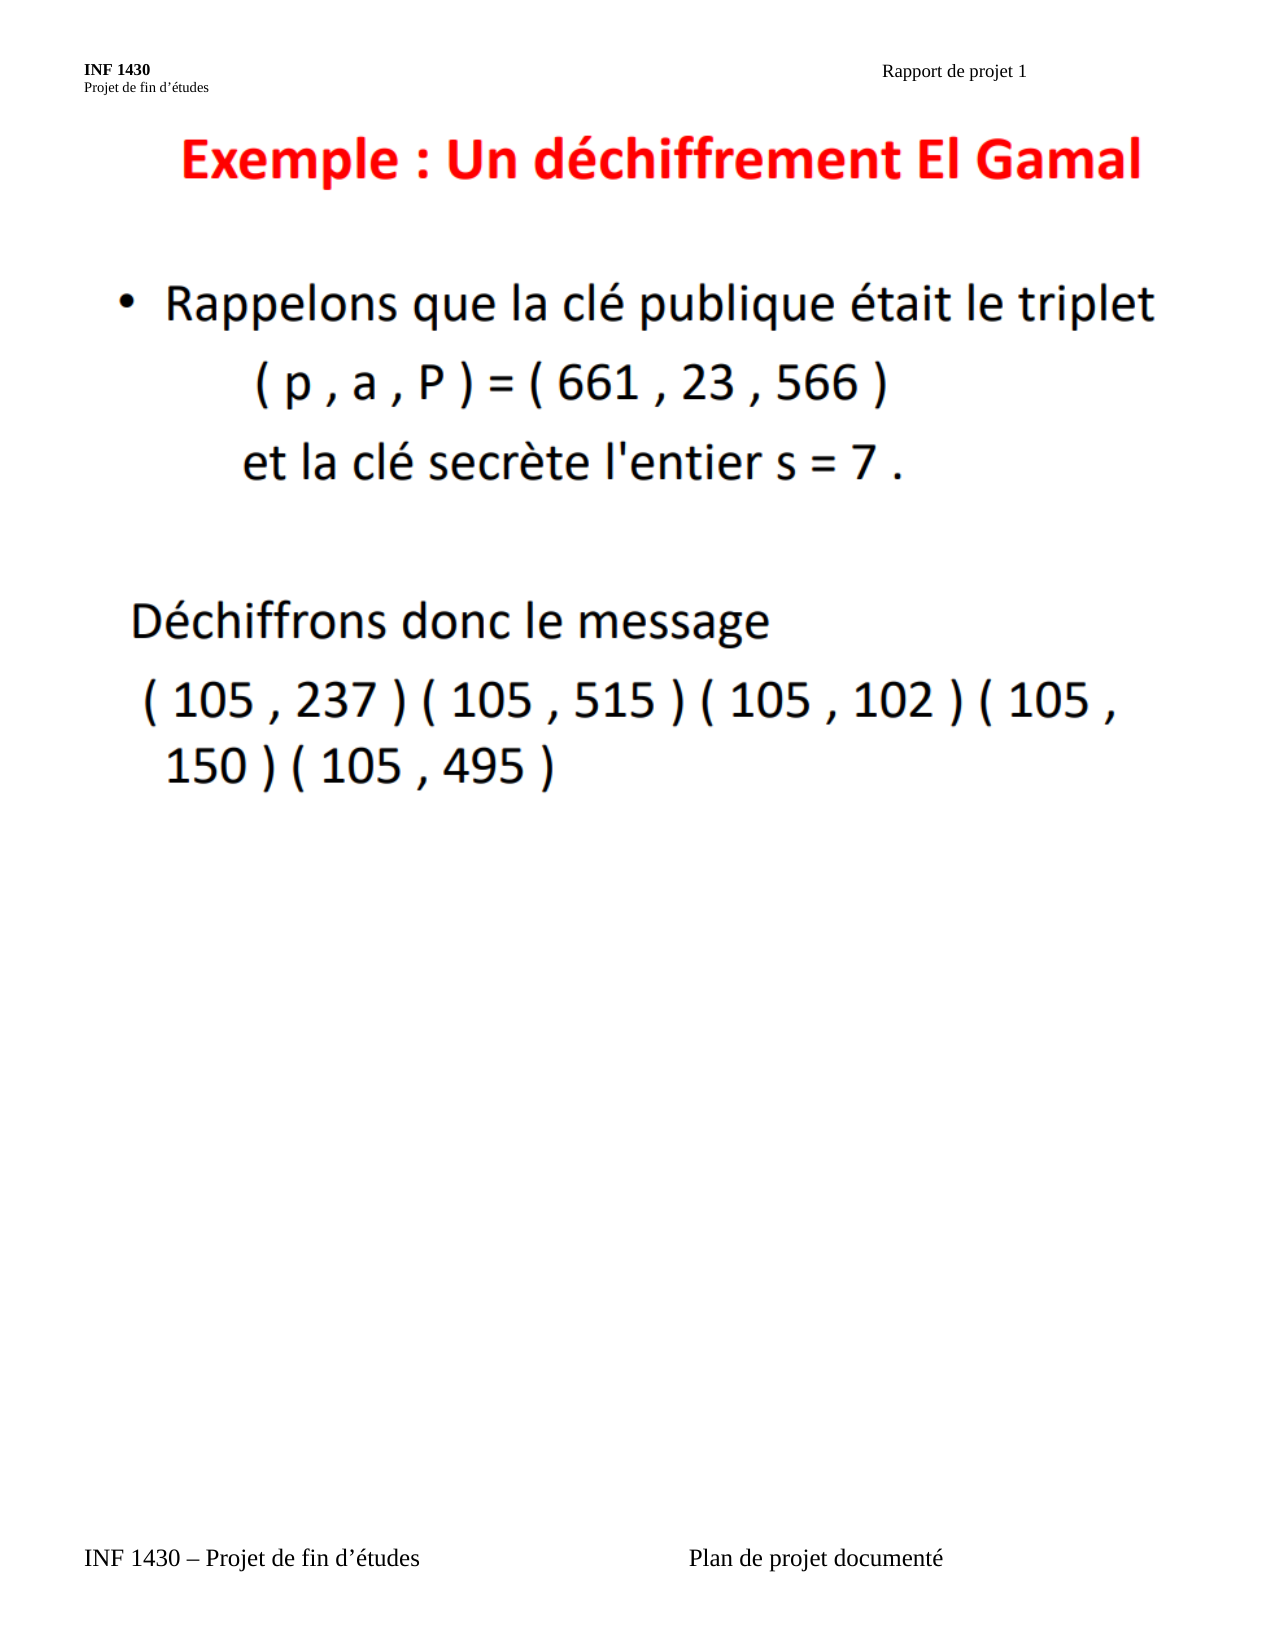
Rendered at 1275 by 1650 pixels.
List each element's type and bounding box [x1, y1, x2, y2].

picture [114, 132, 1161, 797]
